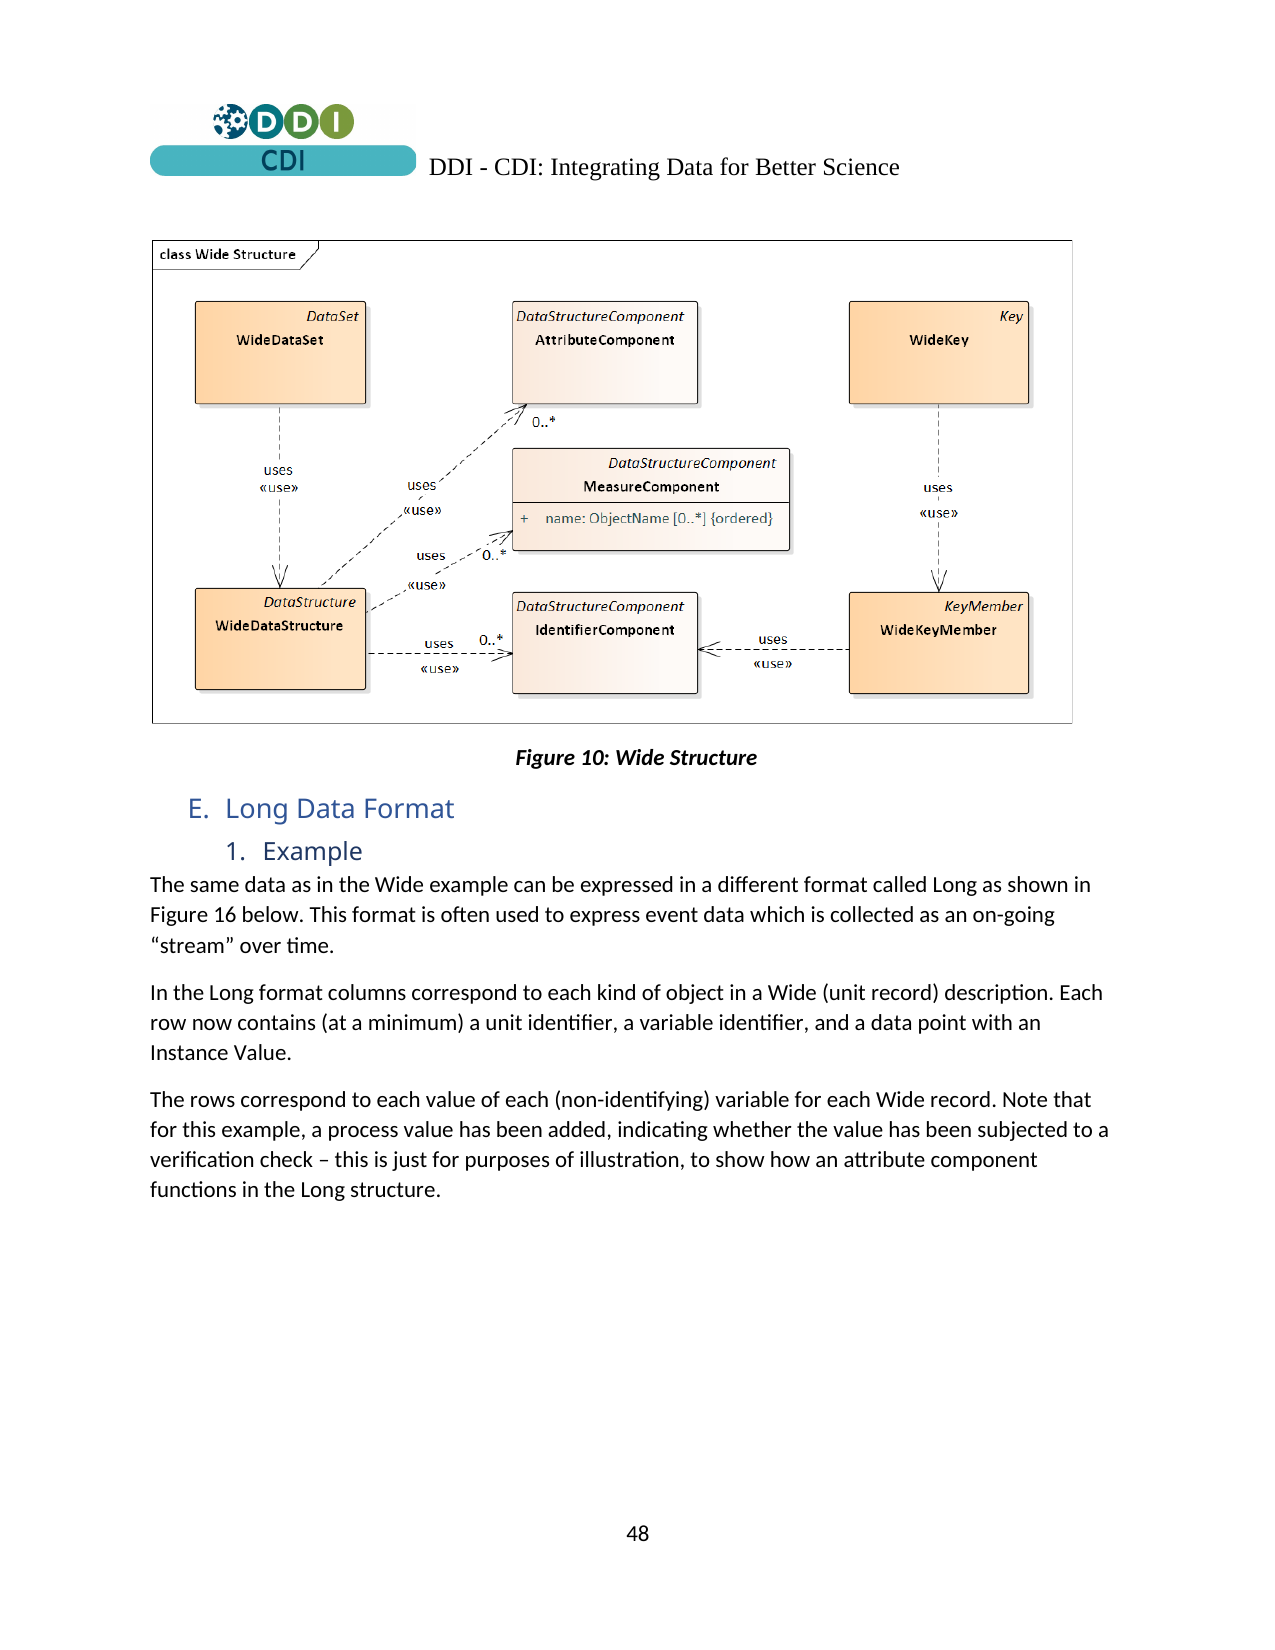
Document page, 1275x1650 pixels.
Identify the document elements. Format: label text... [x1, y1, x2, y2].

text The same data as in the Wide example can be expressed in a different format called Long as shown in Figure 16 below. This format is often used to express event data which is collected as an on-going “stream” over time. [150, 870, 1125, 959]
text In the Long format columns correspond to each kind of object in a Wide (unit record) description. Each row now contains (at a minimum) a unit identifier, a variable identifier, and a data point with an Instance Value. [150, 978, 1125, 1066]
picture [150, 238, 1073, 724]
text The rows correspond to each value of each (non-identifying) variable for each Wide record. Note that for this example, a process value has been added, indicating whether the value has been subjected to a verification check – this is just for purposes of illustration, to show how an attribute component functions in the Long structure. [150, 1085, 1125, 1204]
subtitle Long Data Format [187, 790, 1125, 827]
subtitle Example [225, 834, 1125, 868]
text Figure 10: Wide Structure [150, 743, 1125, 771]
picture [150, 104, 417, 176]
